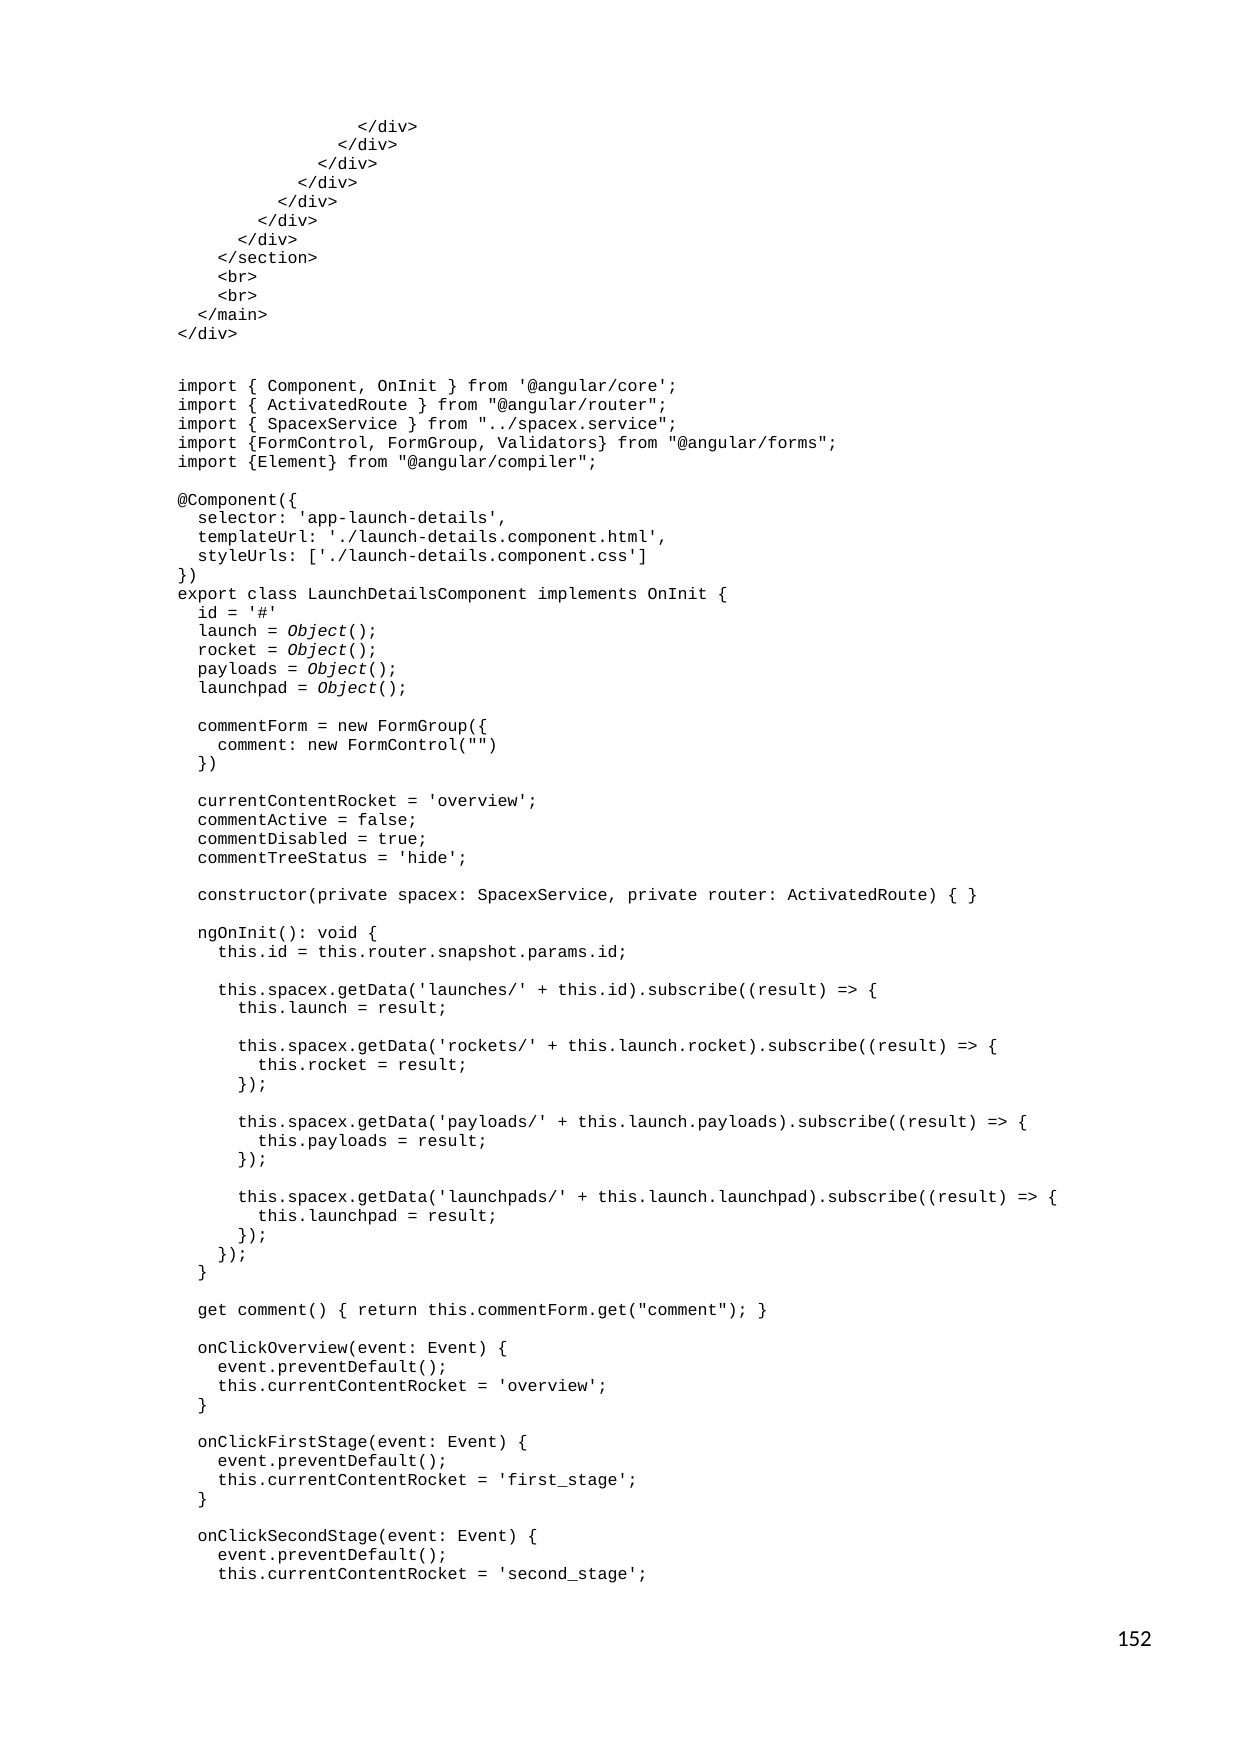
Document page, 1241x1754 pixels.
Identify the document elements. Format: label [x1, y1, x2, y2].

text [177, 378, 1152, 1584]
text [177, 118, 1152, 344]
